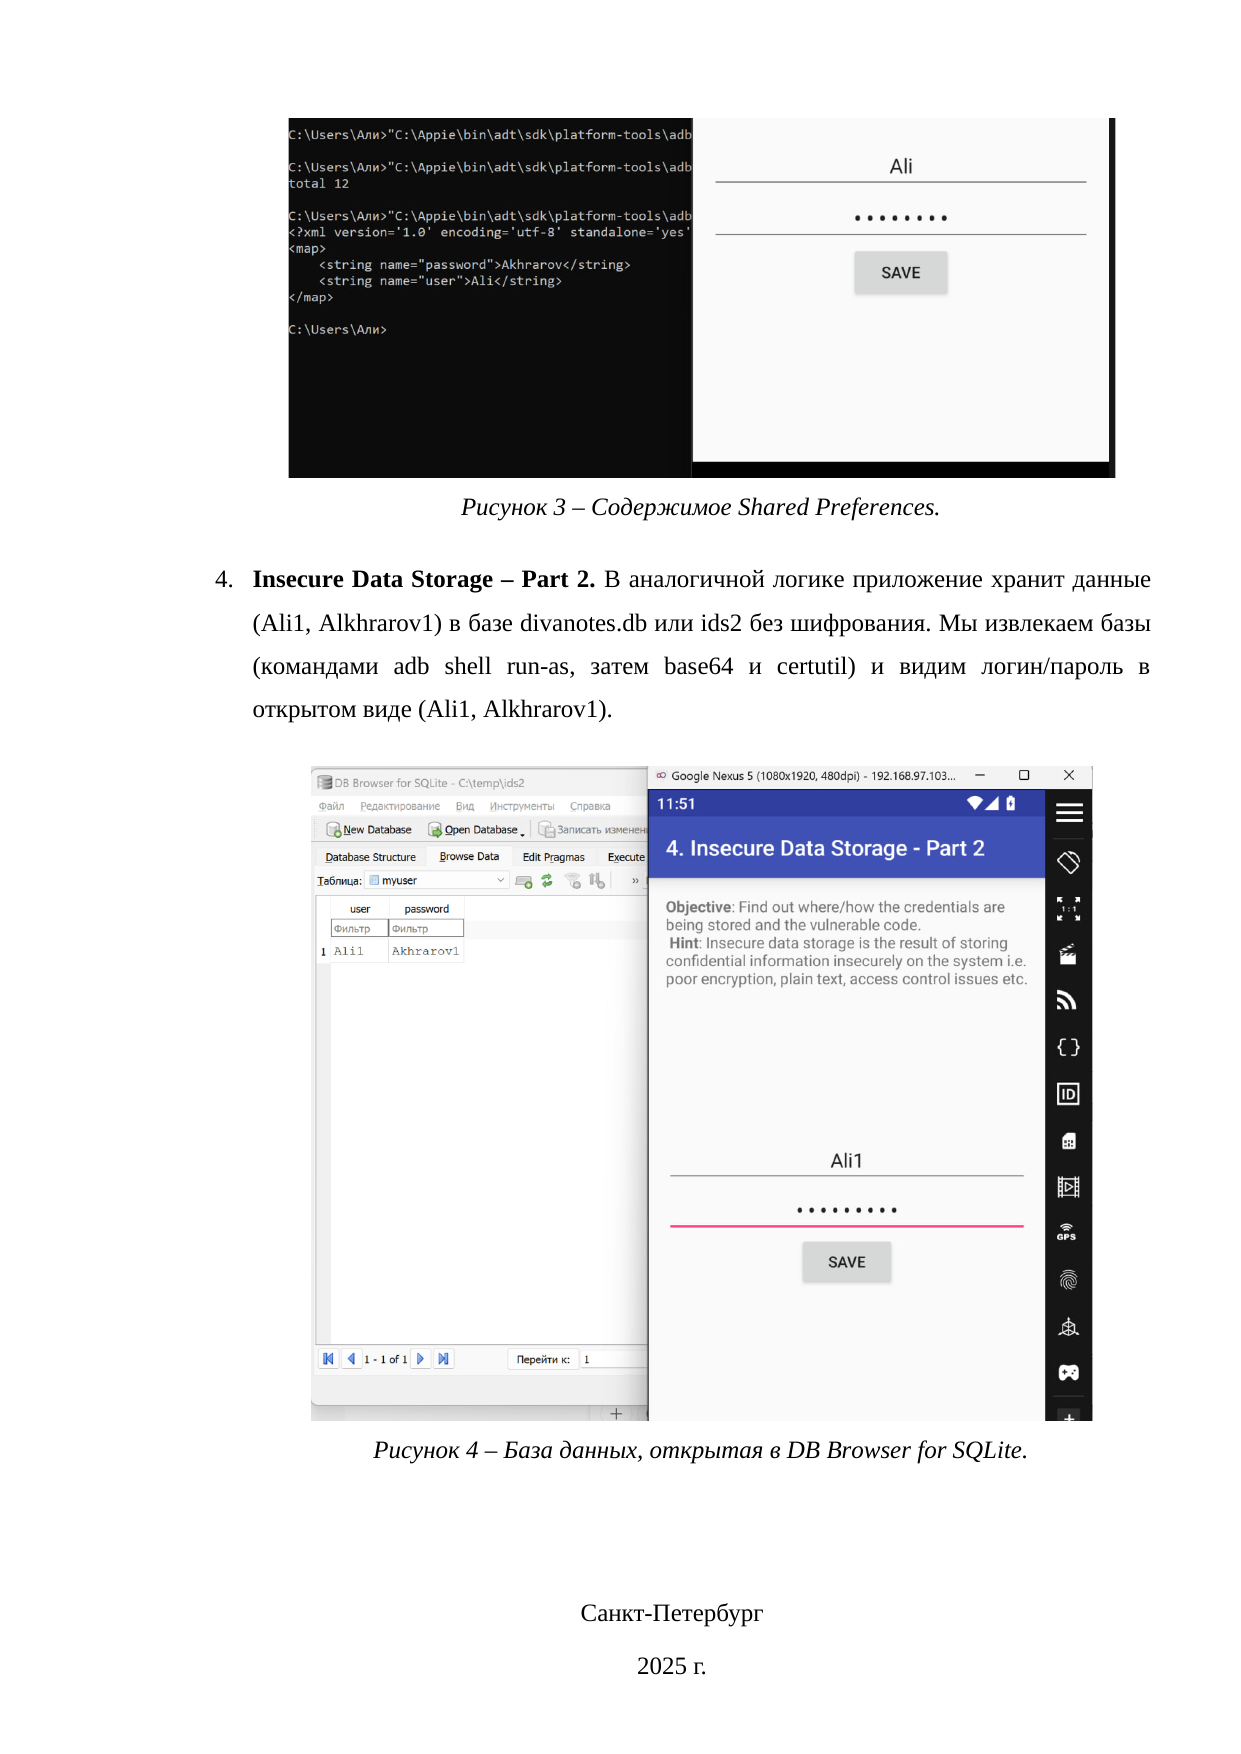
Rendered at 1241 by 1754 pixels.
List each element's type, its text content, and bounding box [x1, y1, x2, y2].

list Insecure Data Storage – Part 2. В аналогичной логике приложение хранит данные (Ali1, Alkhrarov1) в базе divanotes.db или ids2 без шифрования. Мы извлекаем базы (командами adb shell run-as, затем base64 и certutil) и видим логин/пароль в открытом виде (Ali1, Alkhrarov1). [215, 564, 1152, 723]
picture [311, 766, 1093, 1421]
picture [288, 118, 1116, 478]
